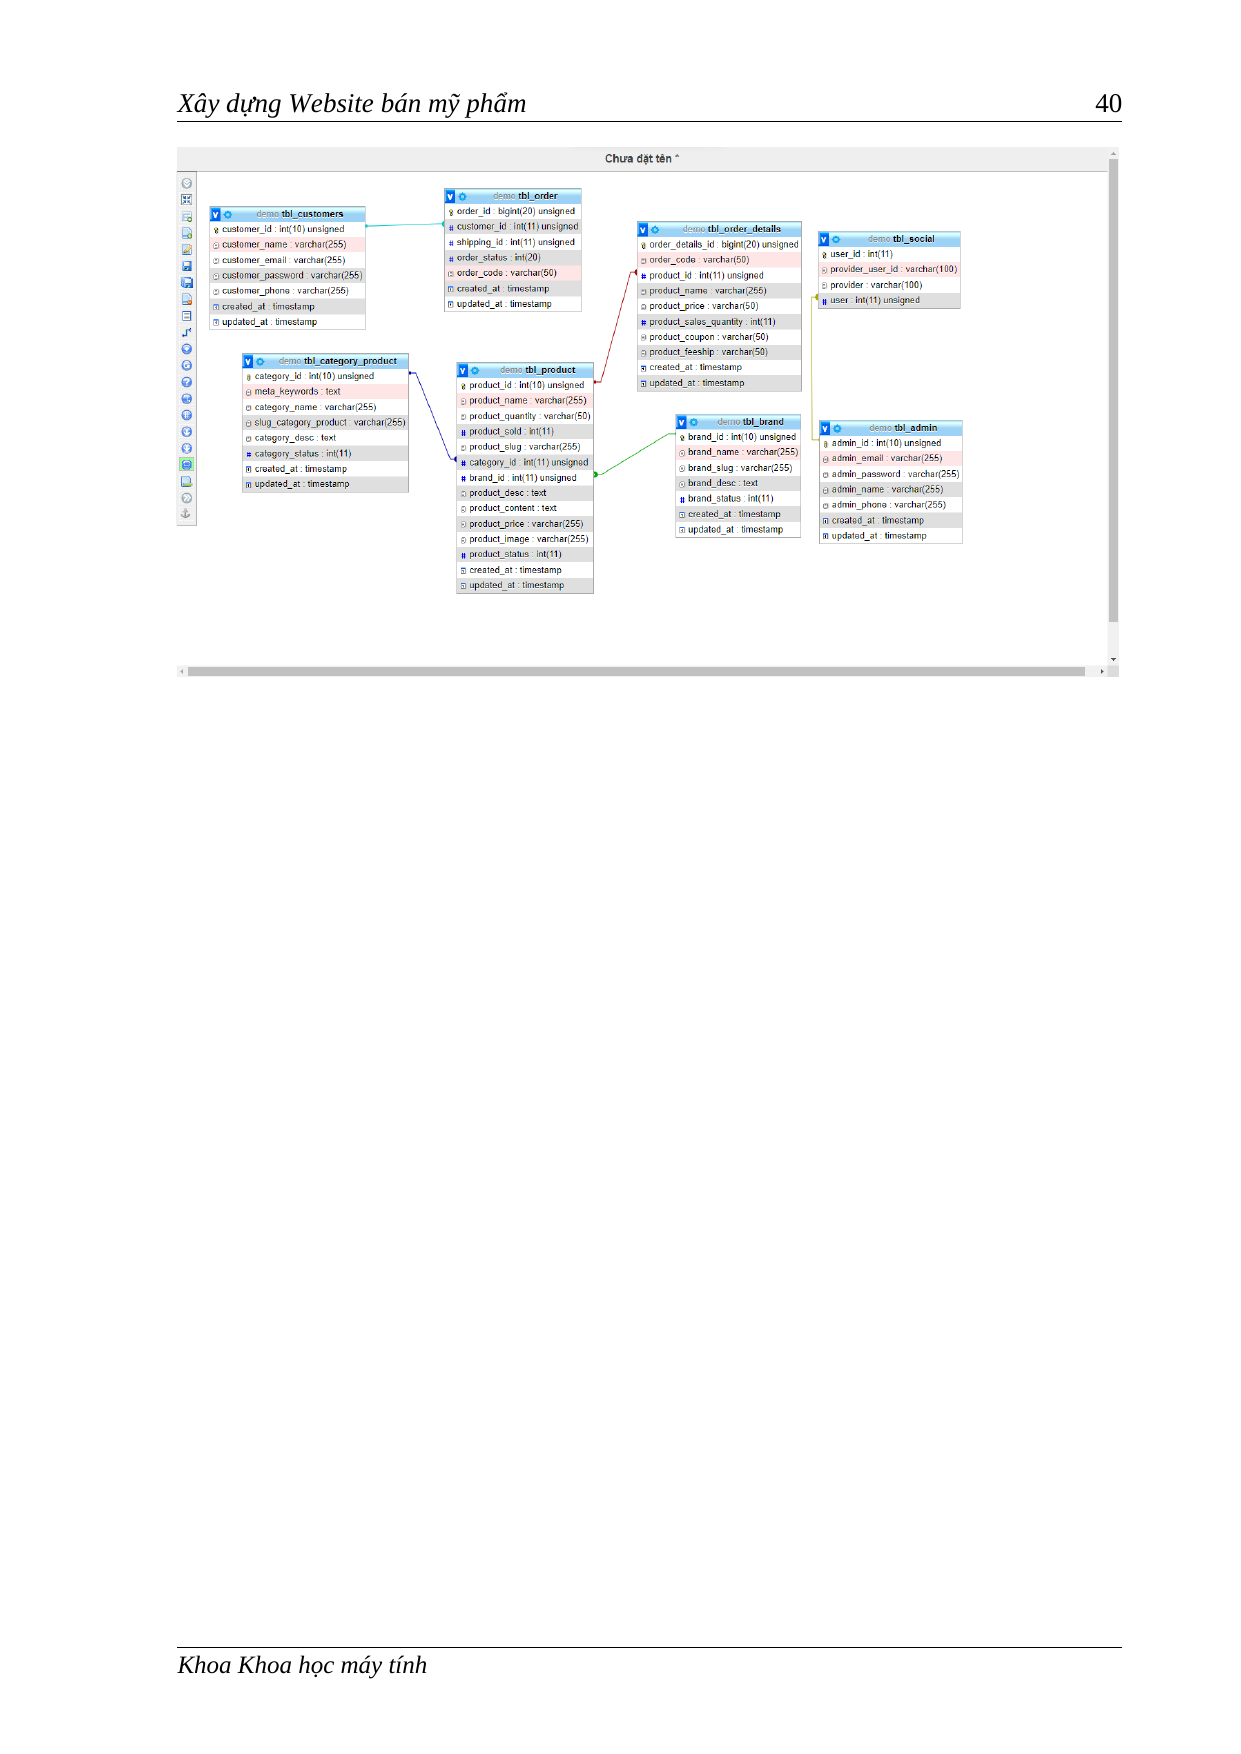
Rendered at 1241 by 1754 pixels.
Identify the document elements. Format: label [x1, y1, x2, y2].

picture [176, 147, 1119, 677]
